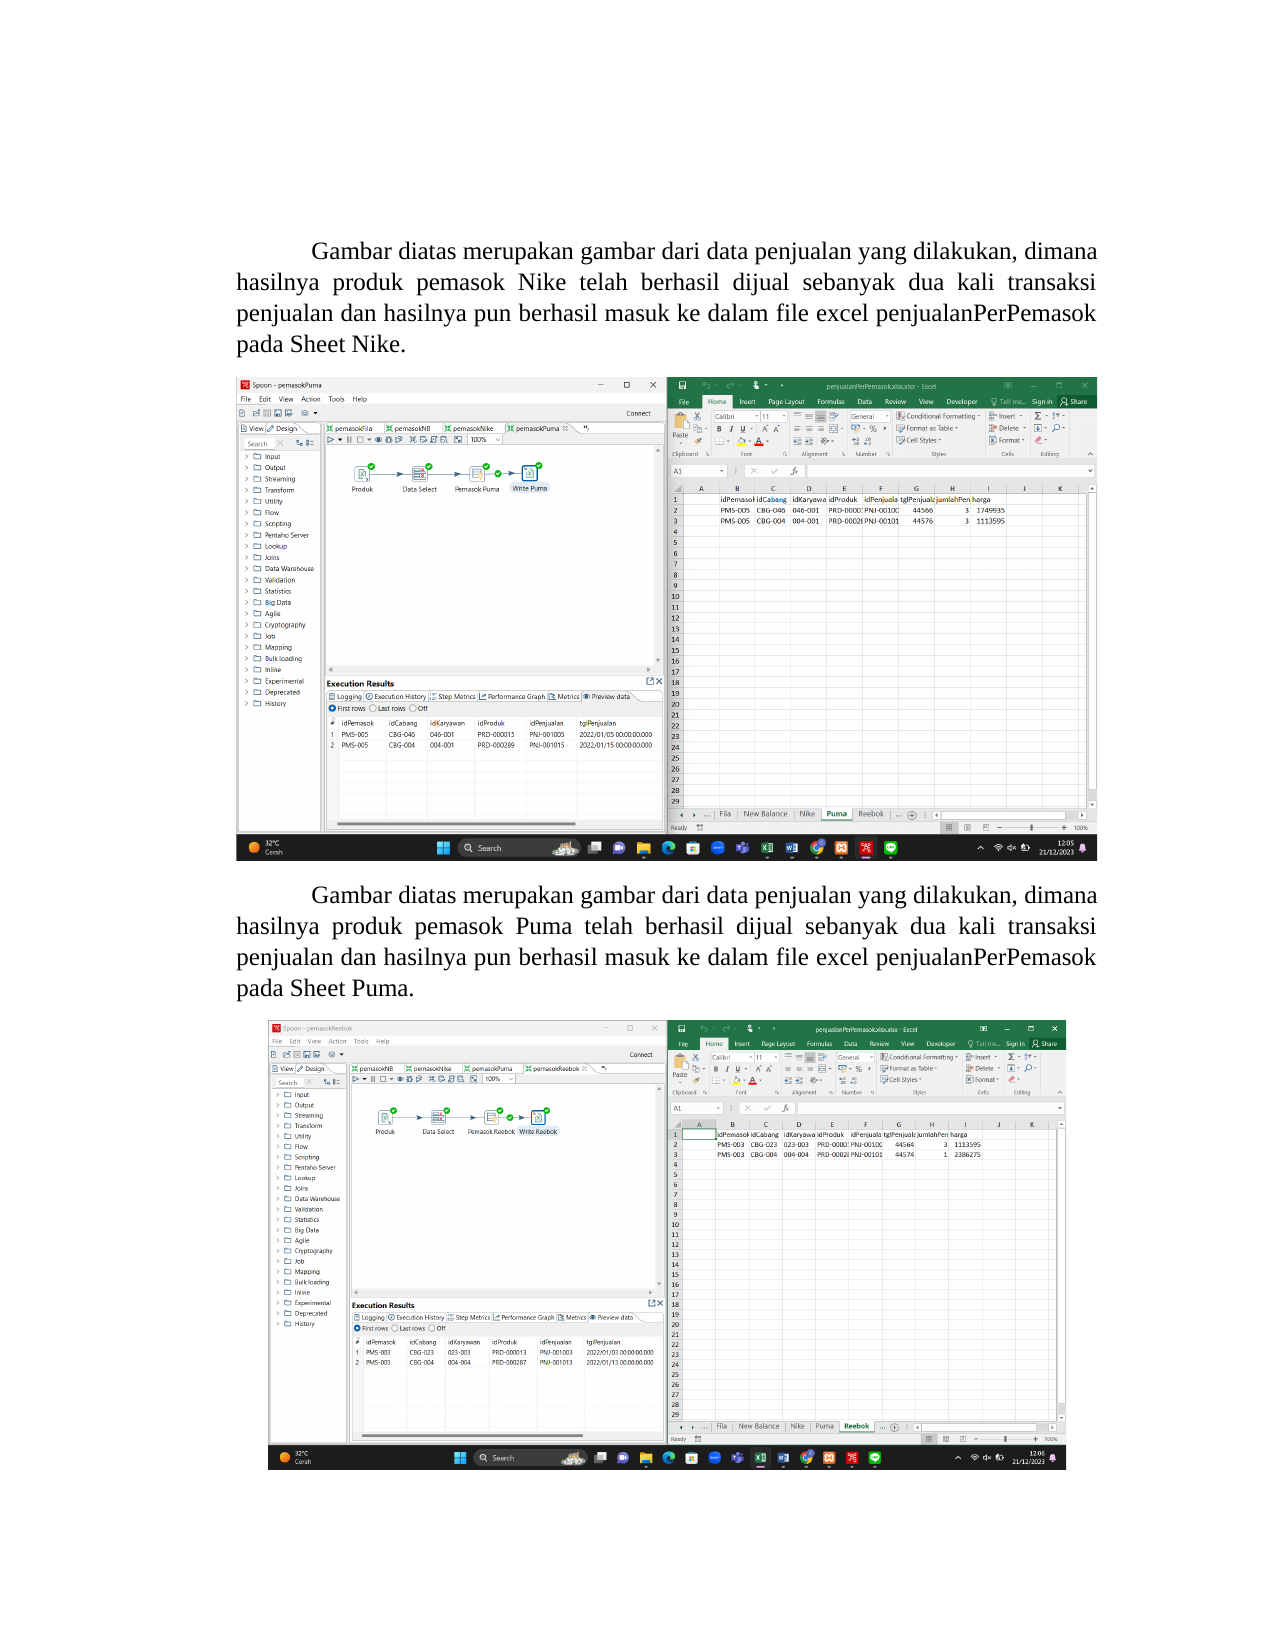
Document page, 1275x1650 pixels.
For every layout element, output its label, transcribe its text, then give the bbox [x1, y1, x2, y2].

text Gambar diatas merupakan gambar dari data penjualan yang dilakukan, dimana hasilnya produk pemasok Puma telah berhasil dijual sebanyak dua kali transaksi penjualan dan hasilnya pun berhasil masuk ke dalam file excel penjualanPerPemasok pada Sheet Puma. [236, 880, 1098, 1002]
picture [268, 1020, 1067, 1470]
text Gambar diatas merupakan gambar dari data penjualan yang dilakukan, dimana hasilnya produk pemasok Nike telah berhasil dijual sebanyak dua kali transaksi penjualan dan hasilnya pun berhasil masuk ke dalam file excel penjualanPerPemasok pada Sheet Nike. [236, 236, 1098, 358]
picture [236, 377, 1098, 861]
